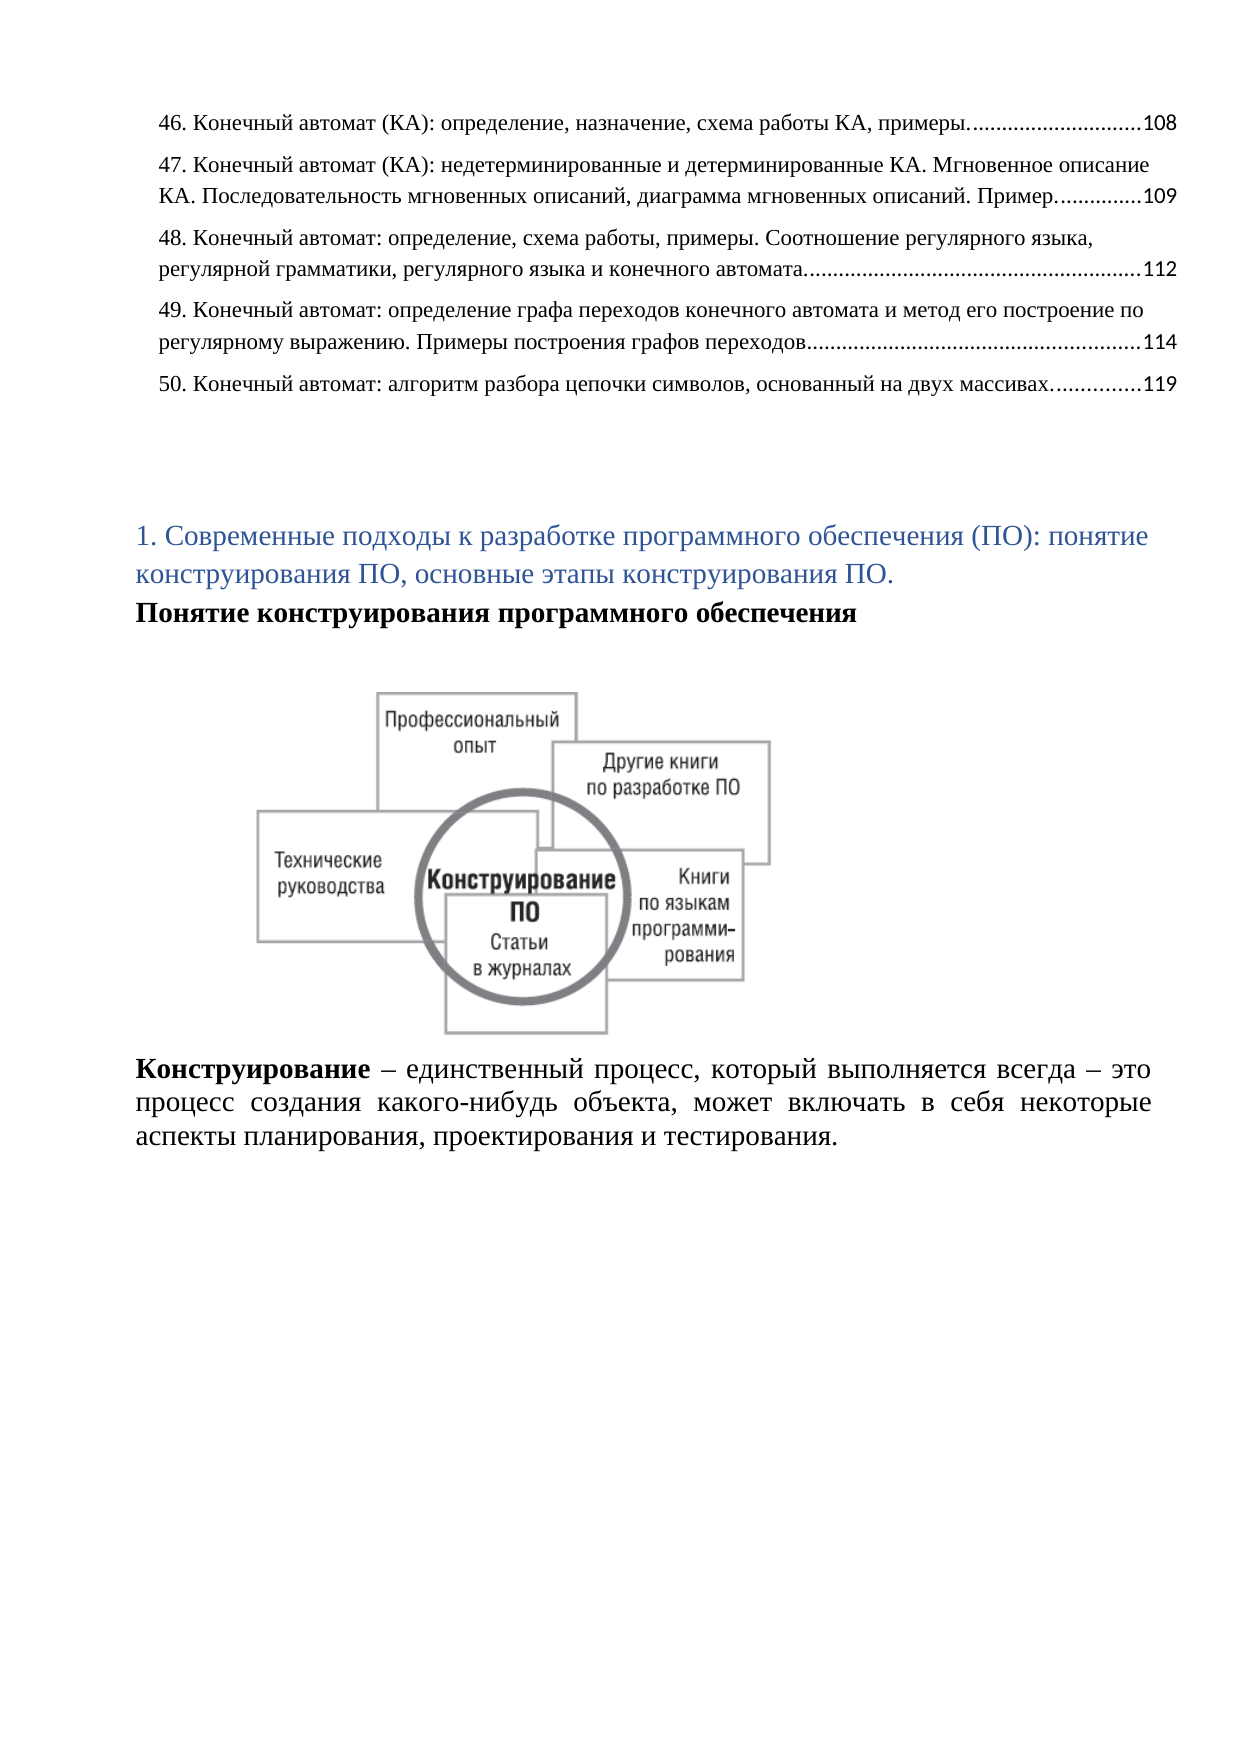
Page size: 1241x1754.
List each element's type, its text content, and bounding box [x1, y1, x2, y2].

text Понятие конструирования программного обеспечения [135, 595, 1178, 629]
subtitle 1. Современные подходы к разработке программного обеспечения (ПО): понятие конструирования ПО, основные этапы конструирования ПО. [135, 518, 1178, 590]
picture [256, 692, 772, 1035]
